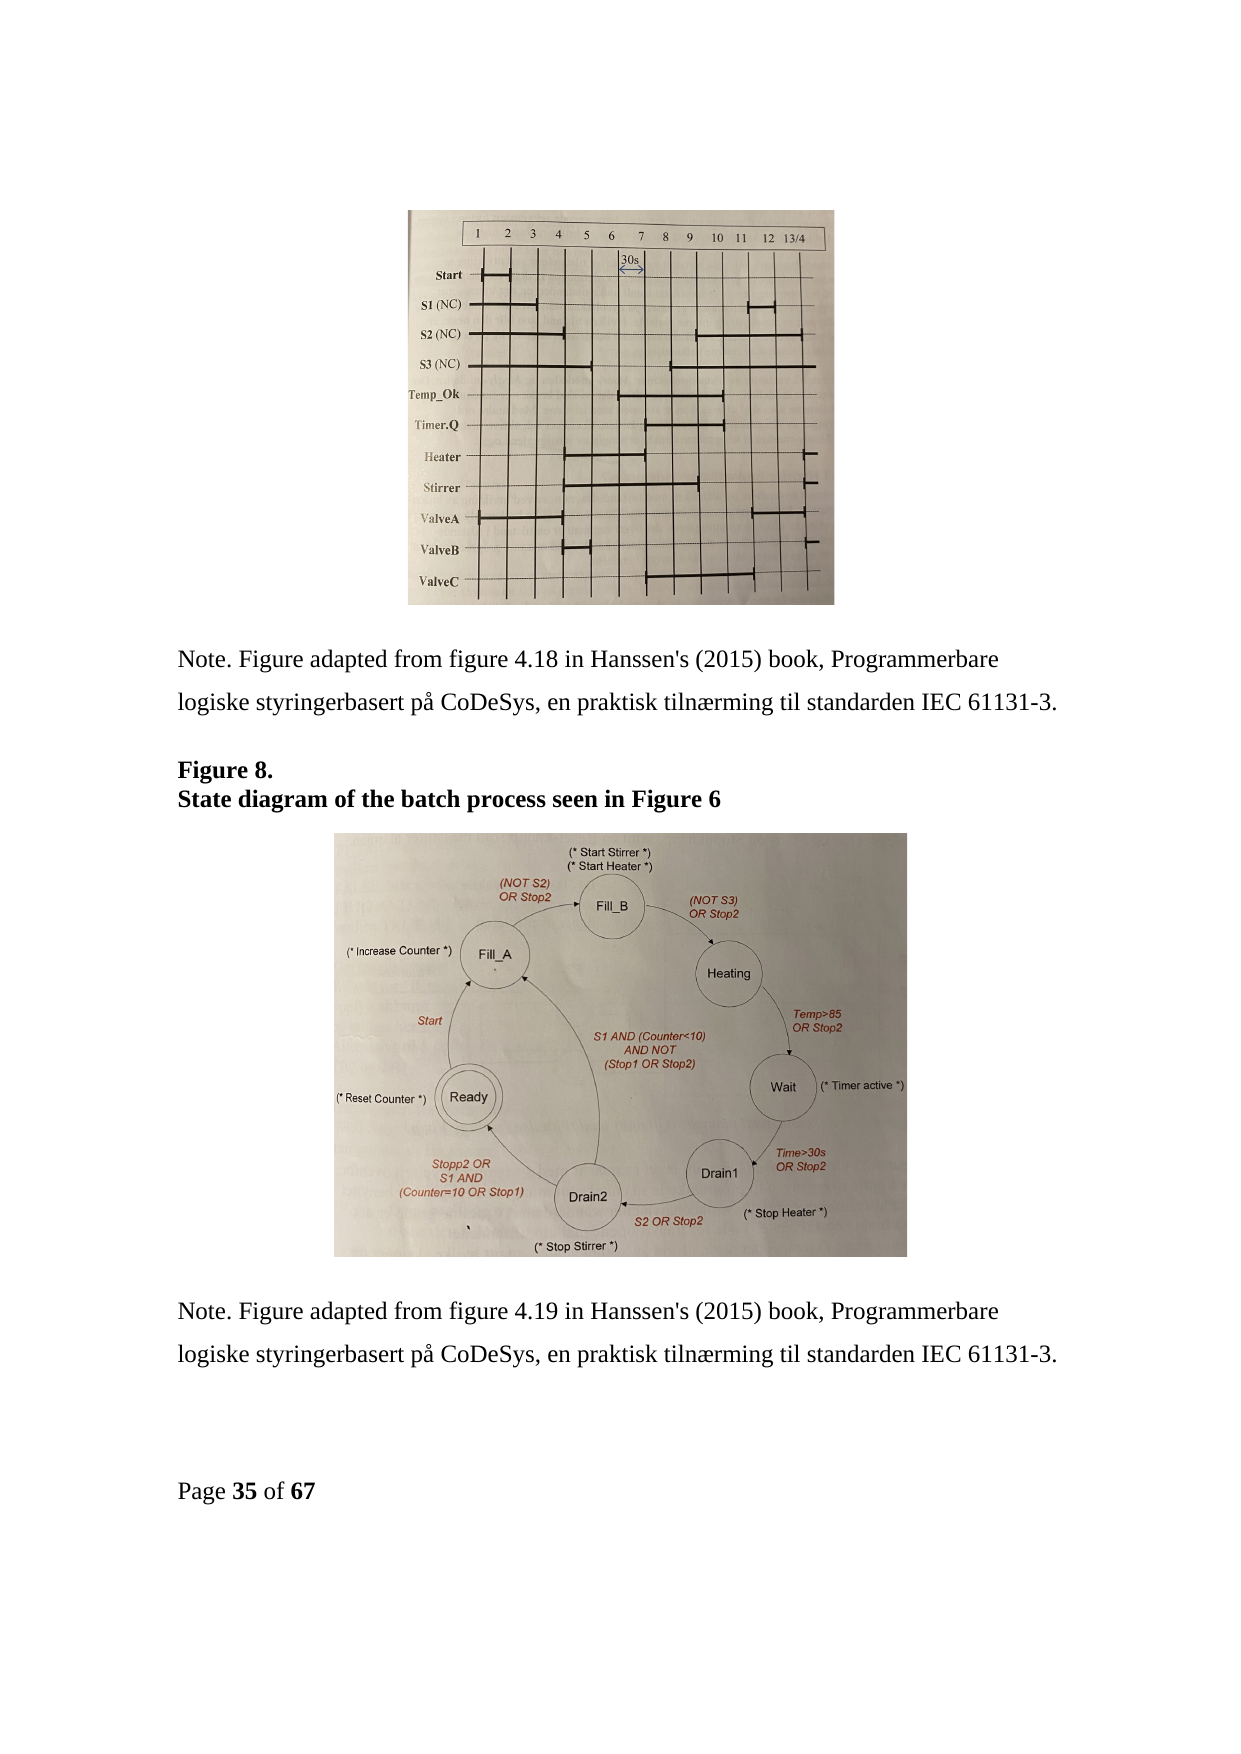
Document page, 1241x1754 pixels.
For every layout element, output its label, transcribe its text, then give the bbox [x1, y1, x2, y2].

text Note. Figure adapted from figure 4.19 in Hanssen's (2015) book, Programmerbare logiske styringerbasert på CoDeSys, en praktisk tilnærming til standarden IEC 61131-3. [177, 1296, 1063, 1368]
text Figure 8. State diagram of the batch process seen in Figure 6 [177, 755, 1063, 813]
picture [334, 833, 908, 1257]
picture [407, 210, 835, 605]
text Note. Figure adapted from figure 4.18 in Hanssen's (2015) book, Programmerbare logiske styringerbasert på CoDeSys, en praktisk tilnærming til standarden IEC 61131-3. [177, 644, 1063, 716]
